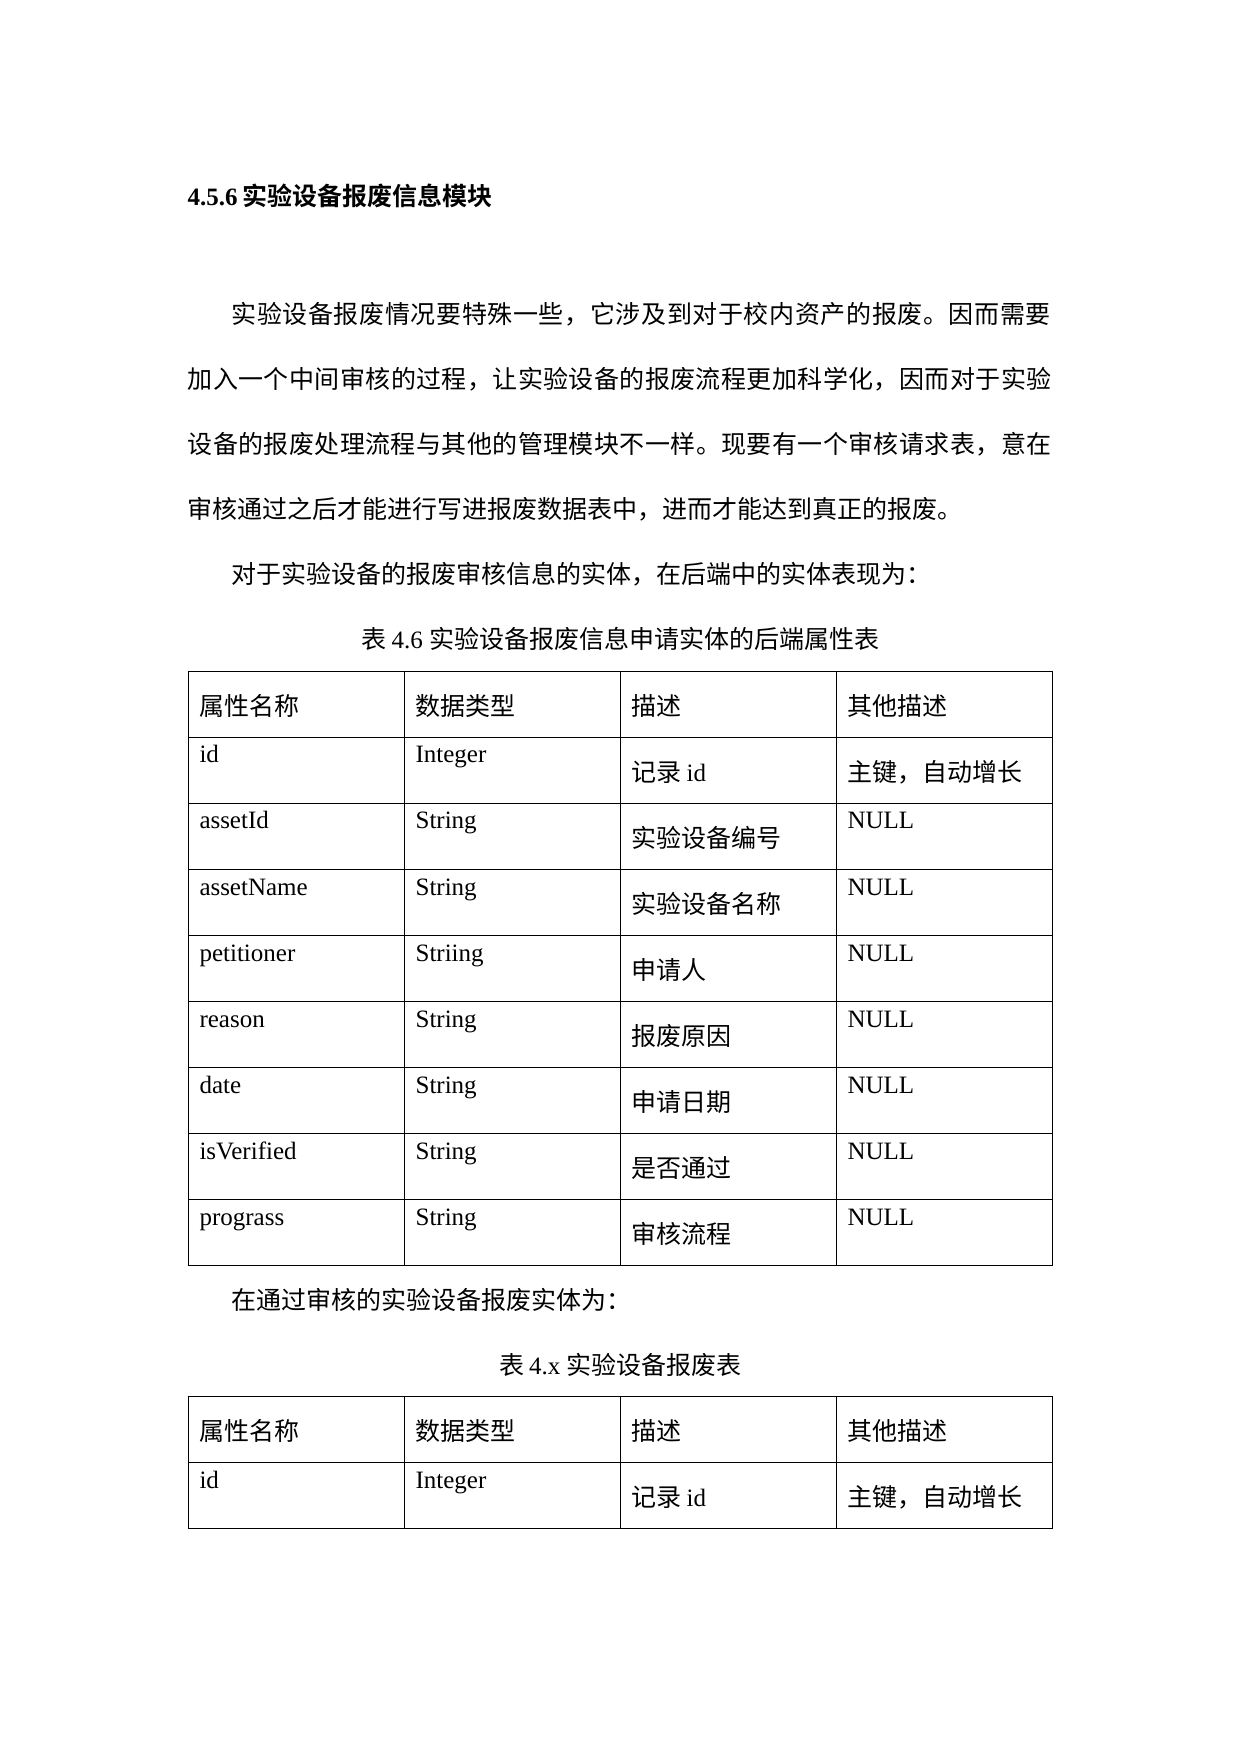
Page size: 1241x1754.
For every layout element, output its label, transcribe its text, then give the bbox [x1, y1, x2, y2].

table_header 属性名称 [189, 672, 404, 737]
table_cell assetName [189, 870, 404, 935]
table_cell 主键，自动增长 [837, 1463, 1052, 1528]
table_cell petitioner [189, 936, 404, 1001]
table_cell String [405, 1134, 620, 1199]
table_header 描述 [621, 1397, 836, 1462]
table_cell 申请人 [621, 936, 836, 1001]
table_cell id [189, 738, 404, 803]
table_cell 记录id [621, 738, 836, 803]
table_cell assetId [189, 804, 404, 869]
table_cell reason [189, 1002, 404, 1067]
text 表4.x 实验设备报废表 [187, 1331, 1053, 1396]
table_cell id [189, 1463, 404, 1528]
table_header 其他描述 [837, 672, 1052, 737]
table_cell Striing [405, 936, 620, 1001]
table_cell NULL [837, 936, 1052, 1001]
text 表4.6 实验设备报废信息申请实体的后端属性表 [187, 606, 1053, 671]
table_cell String [405, 804, 620, 869]
table_cell String [405, 1002, 620, 1067]
table_cell String [405, 1200, 620, 1265]
table_header 属性名称 [189, 1397, 404, 1462]
table_cell 审核流程 [621, 1200, 836, 1265]
table_cell String [405, 1068, 620, 1133]
table_cell 实验设备编号 [621, 804, 836, 869]
table_cell NULL [837, 1200, 1052, 1265]
text 对于实验设备的报废审核信息的实体，在后端中的实体表现为： [187, 541, 1053, 606]
text 在通过审核的实验设备报废实体为： [187, 1266, 1053, 1331]
table_cell isVerified [189, 1134, 404, 1199]
table_header 数据类型 [405, 1397, 620, 1462]
table_header 其他描述 [837, 1397, 1052, 1462]
table_cell date [189, 1068, 404, 1133]
table_cell 主键，自动增长 [837, 738, 1052, 803]
table_cell 实验设备名称 [621, 870, 836, 935]
table_cell NULL [837, 870, 1052, 935]
table_cell NULL [837, 1134, 1052, 1199]
table_cell String [405, 870, 620, 935]
table_cell prograss [189, 1200, 404, 1265]
table_cell NULL [837, 1068, 1052, 1133]
table_header 数据类型 [405, 672, 620, 737]
table_cell NULL [837, 804, 1052, 869]
table_header 描述 [621, 672, 836, 737]
table_cell 记录id [621, 1463, 836, 1528]
table_cell 是否通过 [621, 1134, 836, 1199]
table_cell 报废原因 [621, 1002, 836, 1067]
subtitle 4.5.6实验设备报废信息模块 [187, 162, 1053, 227]
table_cell Integer [405, 738, 620, 803]
table_cell 申请日期 [621, 1068, 836, 1133]
text 实验设备报废情况要特殊一些，它涉及到对于校内资产的报废。因而需要加入一个中间审核的过程，让实验设备的报废流程更加科学化，因而对于实验设备的报废处理流程与其他的管理模块不一样。现要有一个审核请求表，意在审核通过之后才能进行写进报废数据表中，进而才能达到真正的报废。 [187, 281, 1053, 541]
table_cell Integer [405, 1463, 620, 1528]
table_cell NULL [837, 1002, 1052, 1067]
